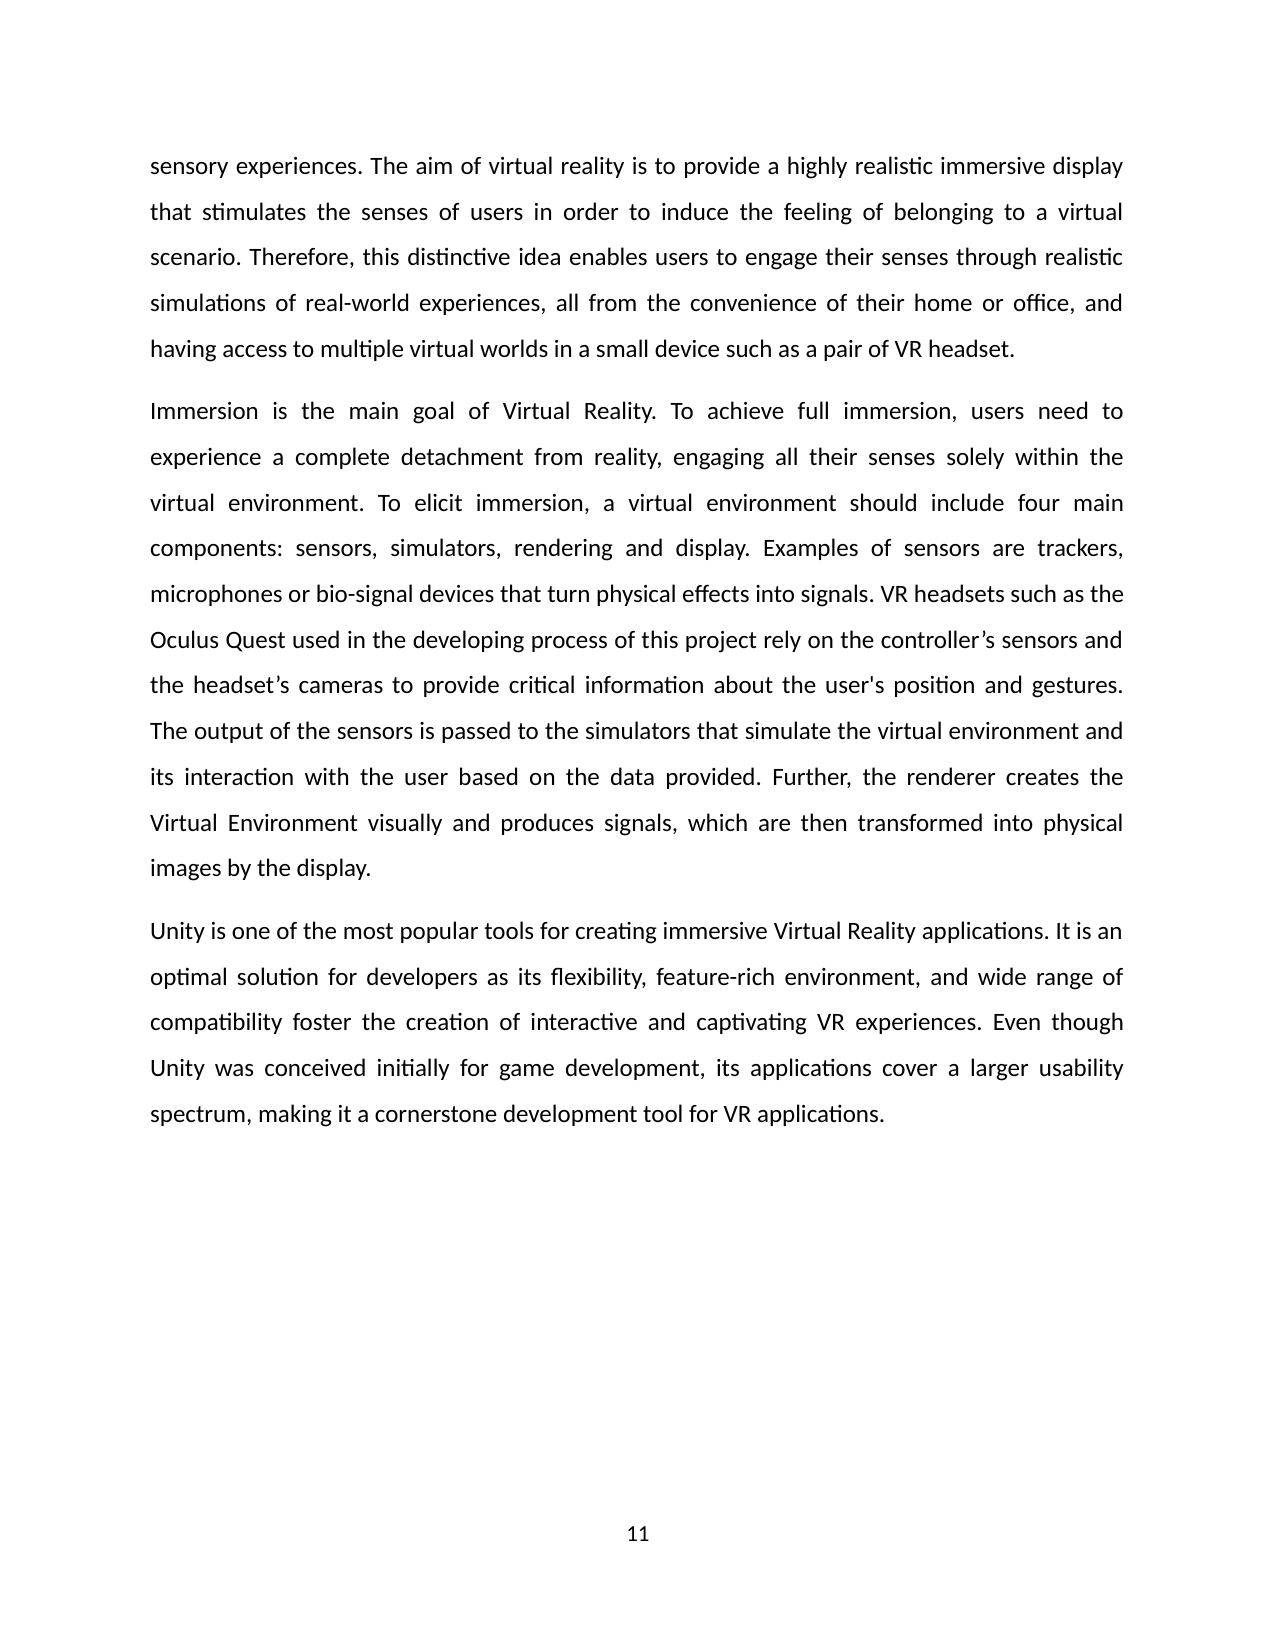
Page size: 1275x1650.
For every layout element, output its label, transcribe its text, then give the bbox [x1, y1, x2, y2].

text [150, 150, 1125, 363]
text Unity is one of the most popular tools for creating immersive Virtual Reality applications. It is an optimal solution for developers as its flexibility, feature-rich environment, and wide range of compatibility foster the creation of interactive and captivating VR experiences. Even though Unity was conceived initially for game development, its applications cover a larger usability spectrum, making it a cornerstone development tool for VR applications. [150, 915, 1125, 1128]
text Immersion is the main goal of Virtual Reality. To achieve full immersion, users need to experience a complete detachment from reality, engaging all their senses solely within the virtual environment. To elicit immersion, a virtual environment should include four main components: sensors, simulators, rendering and display. Examples of sensors are trackers, microphones or bio-signal devices that turn physical effects into signals. VR headsets such as the Oculus Quest used in the developing process of this project rely on the controller’s sensors and the headset’s cameras to provide critical information about the user's position and gestures. The output of the sensors is passed to the simulators that simulate the virtual environment and its interaction with the user based on the data provided. Further, the renderer creates the Virtual Environment visually and produces signals, which are then transformed into physical images by the display. [150, 395, 1125, 883]
